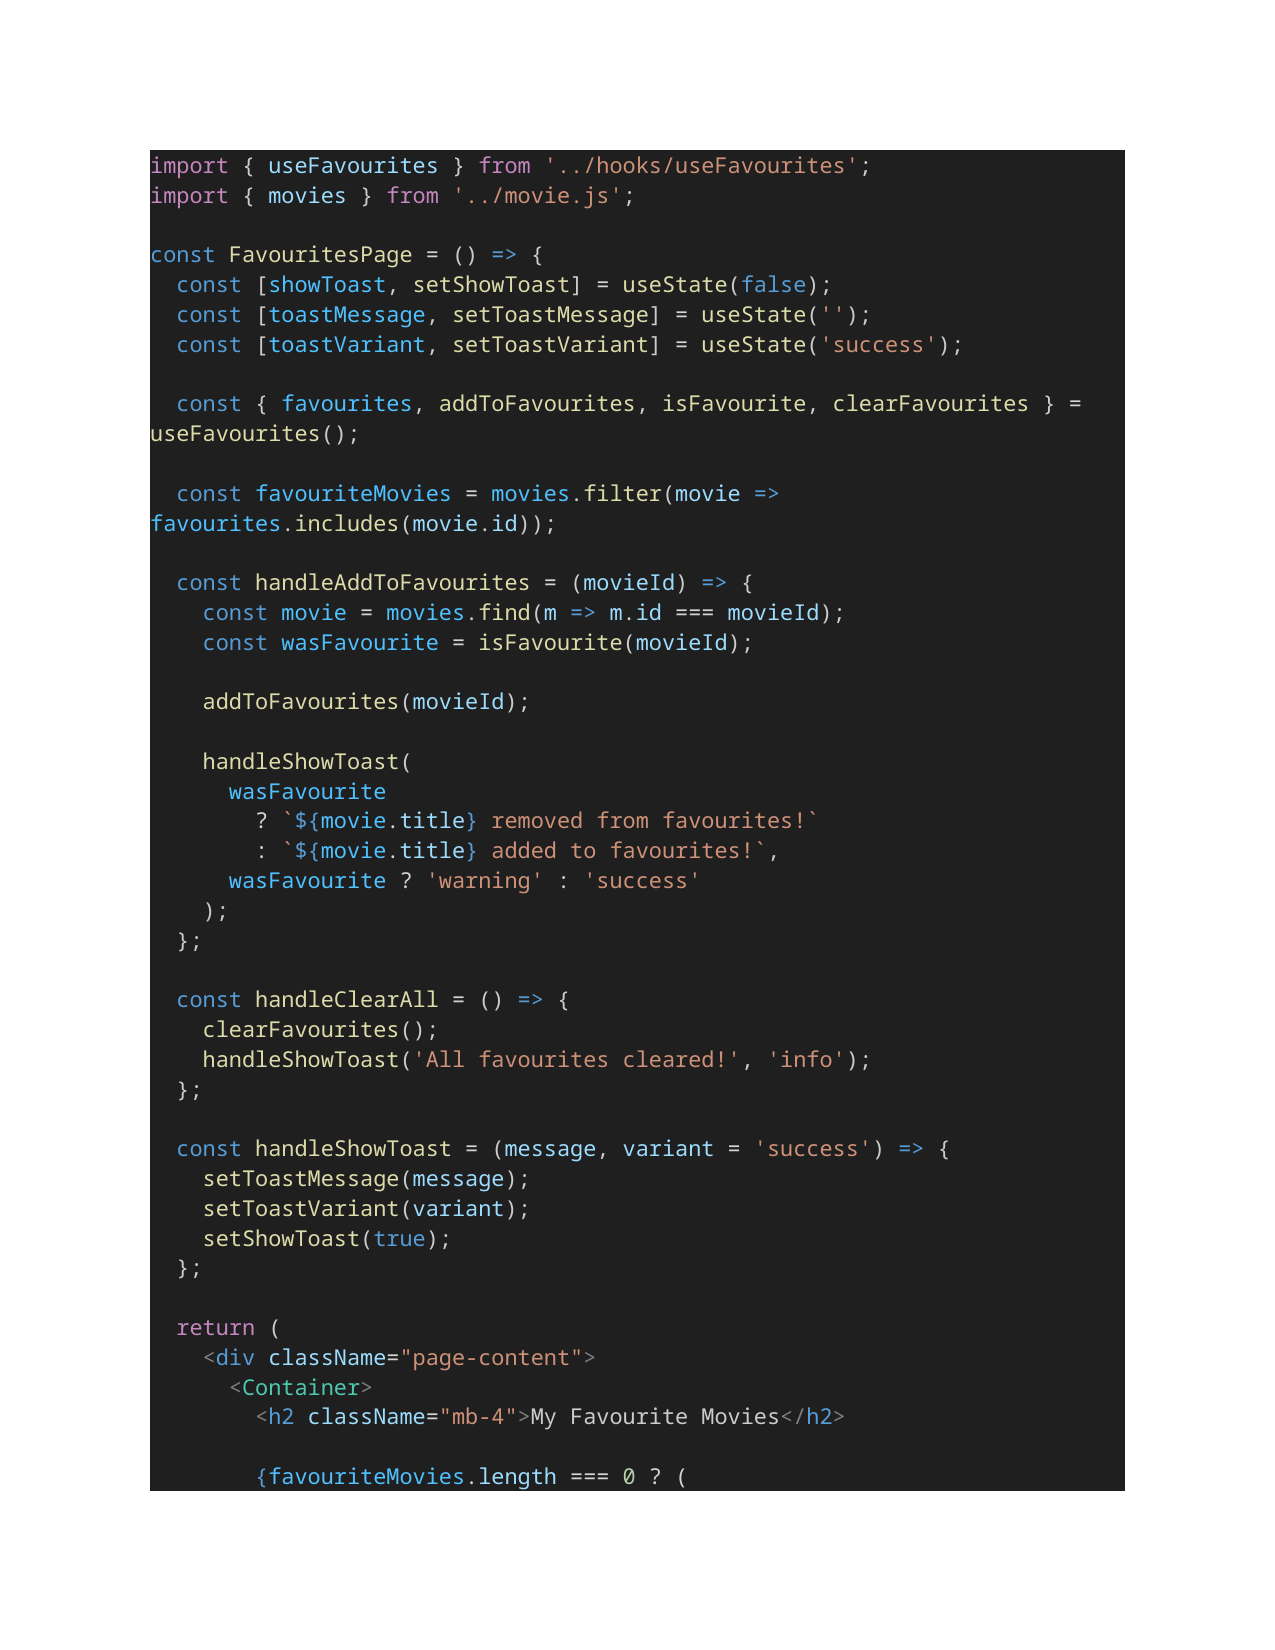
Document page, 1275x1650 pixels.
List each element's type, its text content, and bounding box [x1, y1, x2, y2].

text const [toastVariant, setToastVariant] = useState('success'); [150, 329, 1125, 358]
text <div className="page-content"> [150, 1342, 1125, 1371]
text handleShowToast( [150, 746, 1125, 776]
text setShowToast(true); [150, 1222, 1125, 1252]
text const handleClearAll = () => { [150, 984, 1125, 1014]
text ? `${movie.title} removed from favourites!` [150, 805, 1125, 835]
text wasFavourite [150, 776, 1125, 805]
text const [showToast, setShowToast] = useState(false); [150, 269, 1125, 299]
text }; [150, 924, 1125, 954]
text : `${movie.title} added to favourites!`, [150, 835, 1125, 865]
text import { useFavourites } from '../hooks/useFavourites'; [150, 150, 1125, 180]
text {favouriteMovies.length === 0 ? ( [150, 1461, 1125, 1491]
text }; [150, 1073, 1125, 1103]
text <Container> [150, 1371, 1125, 1401]
text import { movies } from '../movie.js'; [150, 180, 1125, 209]
text }; [150, 1252, 1125, 1282]
text const { favourites, addToFavourites, isFavourite, clearFavourites } = useFavourites(); [150, 388, 1125, 448]
text const [toastMessage, setToastMessage] = useState(''); [150, 299, 1125, 329]
text const favouriteMovies = movies.filter(movie => favourites.includes(movie.id)); [150, 478, 1125, 537]
text addToFavourites(movieId); [150, 686, 1125, 716]
text setToastVariant(variant); [150, 1193, 1125, 1222]
text setToastMessage(message); [150, 1163, 1125, 1193]
text clearFavourites(); [150, 1014, 1125, 1044]
text <h2 className="mb-4">My Favourite Movies</h2> [150, 1401, 1125, 1431]
text const handleShowToast = (message, variant = 'success') => { [150, 1133, 1125, 1163]
text const wasFavourite = isFavourite(movieId); [150, 627, 1125, 656]
text ); [150, 895, 1125, 924]
text wasFavourite ? 'warning' : 'success' [150, 865, 1125, 895]
text return ( [150, 1312, 1125, 1342]
text const FavouritesPage = () => { [150, 239, 1125, 269]
text handleShowToast('All favourites cleared!', 'info'); [150, 1044, 1125, 1073]
text const handleAddToFavourites = (movieId) => { [150, 567, 1125, 597]
text const movie = movies.find(m => m.id === movieId); [150, 597, 1125, 627]
